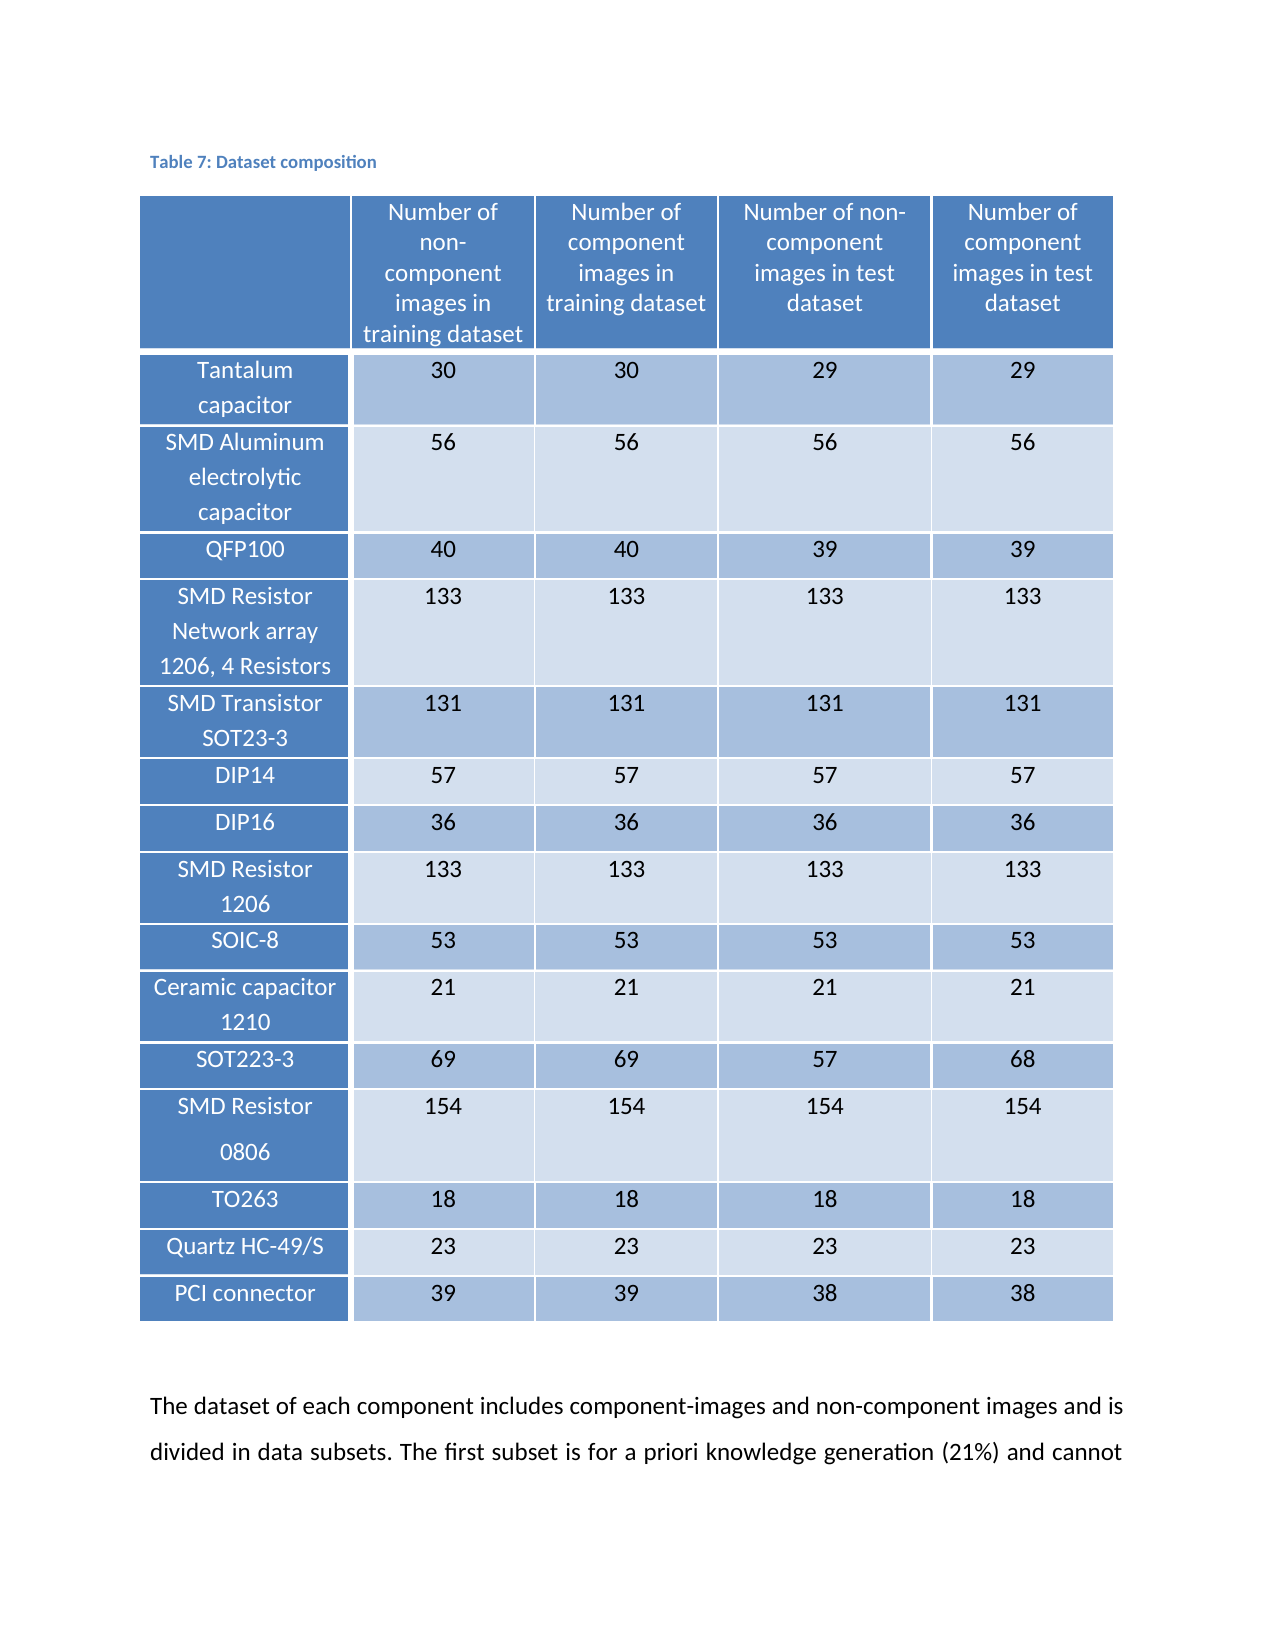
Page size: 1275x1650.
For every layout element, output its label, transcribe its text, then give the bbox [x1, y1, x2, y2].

table_cell 36 [536, 806, 717, 851]
table_cell 131 [933, 687, 1113, 757]
table_cell 53 [719, 925, 930, 969]
table_header Number of component images in test dataset [933, 196, 1113, 348]
table_cell 18 [719, 1183, 930, 1228]
table_cell 56 [535, 427, 717, 531]
table_cell 56 [354, 427, 534, 531]
table_cell DIP14 [140, 759, 348, 804]
table_cell 56 [719, 427, 931, 531]
table_cell 57 [932, 759, 1113, 804]
table_header [140, 196, 350, 348]
table_cell 133 [354, 580, 534, 685]
table_cell 23 [719, 1230, 931, 1274]
table_cell 30 [536, 355, 717, 424]
table_cell 57 [719, 1044, 930, 1088]
table_cell 133 [932, 580, 1113, 685]
table_cell PCI connector [140, 1277, 348, 1321]
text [150, 1390, 1125, 1466]
table_header Number of non-component images in test dataset [719, 196, 930, 348]
table_cell 38 [719, 1277, 930, 1321]
table_cell SMD Transistor SOT23-3 [140, 687, 348, 757]
table_cell 40 [536, 534, 717, 578]
table_cell 133 [719, 853, 931, 923]
table_cell 131 [536, 687, 717, 757]
table_cell 18 [536, 1183, 717, 1228]
table_cell 36 [719, 806, 930, 851]
table_cell 39 [354, 1277, 534, 1321]
table_cell 21 [354, 972, 534, 1041]
table_cell 154 [719, 1090, 931, 1181]
table_cell 154 [354, 1090, 534, 1181]
table_cell 68 [933, 1044, 1113, 1088]
table_cell 154 [535, 1090, 717, 1181]
table_cell SOIC-8 [140, 925, 348, 969]
table_cell Ceramic capacitor 1210 [140, 972, 348, 1041]
table_cell 53 [933, 925, 1113, 969]
table_cell 53 [536, 925, 717, 969]
table_cell 21 [719, 972, 931, 1041]
table_cell 133 [719, 580, 931, 685]
table_cell SMD Resistor 0806 [140, 1090, 348, 1181]
table_header Number of non-component images in training dataset [352, 196, 534, 348]
table_cell 133 [535, 853, 717, 923]
table_cell 53 [354, 925, 534, 969]
table_cell 133 [535, 580, 717, 685]
table_cell Tantalum capacitor [140, 355, 348, 424]
table_cell 36 [354, 806, 534, 851]
table_cell SOT223-3 [140, 1044, 348, 1088]
table_cell 69 [354, 1044, 534, 1088]
table_cell 23 [932, 1230, 1113, 1274]
table_header Number of component images in training dataset [536, 196, 717, 348]
table_cell QFP100 [140, 534, 348, 578]
table_cell 23 [354, 1230, 534, 1274]
table_cell 29 [719, 355, 930, 424]
table_cell 69 [536, 1044, 717, 1088]
table_cell 57 [719, 759, 931, 804]
table_cell SMD Resistor Network array 1206, 4 Resistors [140, 580, 348, 685]
table_cell 18 [933, 1183, 1113, 1228]
table_cell 30 [354, 355, 534, 424]
table_cell 38 [933, 1277, 1113, 1321]
table_cell DIP16 [140, 806, 348, 851]
table_cell 39 [536, 1277, 717, 1321]
table_cell TO263 [140, 1183, 348, 1228]
table_cell 18 [354, 1183, 534, 1228]
table_cell 21 [932, 972, 1113, 1041]
table_cell 57 [535, 759, 717, 804]
table_cell Quartz HC-49/S [140, 1230, 348, 1274]
table_cell 56 [932, 427, 1113, 531]
table_cell 133 [354, 853, 534, 923]
table_cell 57 [354, 759, 534, 804]
table_cell SMD Resistor 1206 [140, 853, 348, 923]
table_cell 131 [354, 687, 534, 757]
table_cell 131 [719, 687, 930, 757]
table_cell 36 [933, 806, 1113, 851]
table_cell 21 [535, 972, 717, 1041]
table_cell 133 [932, 853, 1113, 923]
table_cell 40 [354, 534, 534, 578]
table_cell SMD Aluminum electrolytic capacitor [140, 427, 348, 531]
table_cell 23 [535, 1230, 717, 1274]
table_cell 29 [933, 355, 1113, 424]
table_cell 39 [933, 534, 1113, 578]
table_cell 39 [719, 534, 930, 578]
table_cell 154 [932, 1090, 1113, 1181]
